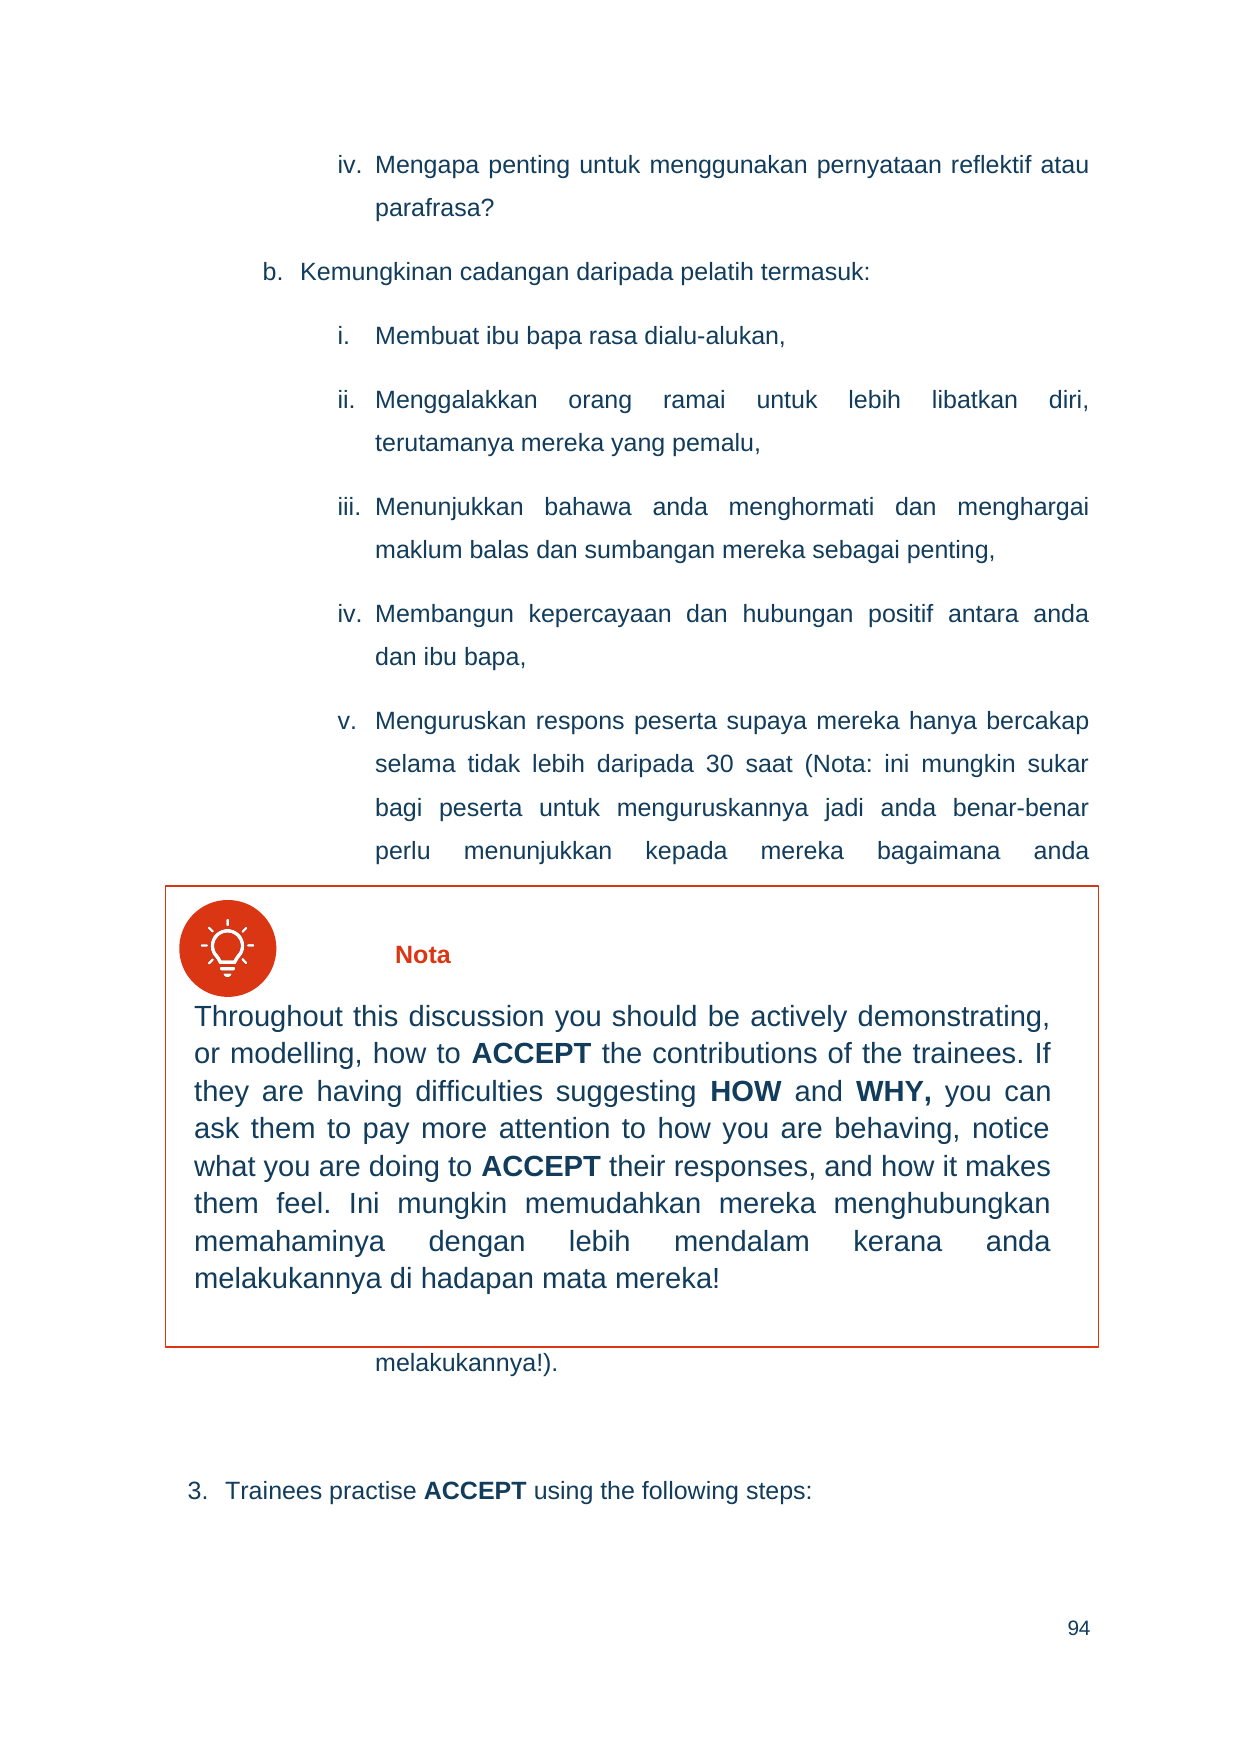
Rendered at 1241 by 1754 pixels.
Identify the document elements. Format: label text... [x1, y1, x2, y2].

list Trainees practise ACCEPT using the following steps: [187, 1476, 1090, 1504]
list Menguruskan respons peserta supaya mereka hanya bercakap selama tidak lebih daripada 30 saat (Nota: ini mungkin sukar bagi peserta untuk menguruskannya jadi anda benar-benar perlu menunjukkan kepada mereka bagaimana anda melakukannya!). [337, 1348, 1090, 1377]
list Menguruskan respons peserta supaya mereka hanya bercakap selama tidak lebih daripada 30 saat (Nota: ini mungkin sukar bagi peserta untuk menguruskannya jadi anda benar-benar perlu menunjukkan kepada mereka bagaimana anda melakukannya!). [337, 887, 1090, 1346]
list Membuat ibu bapa rasa dialu-alukan, [337, 321, 1090, 350]
list Mengapa penting untuk menggunakan pernyataan reflektif atau parafrasa? [337, 150, 1090, 222]
list Membangun kepercayaan dan hubungan positif antara anda dan ibu bapa, [337, 599, 1090, 671]
picture [195, 916, 260, 981]
list Kemungkinan cadangan daripada pelatih termasuk: [262, 257, 1090, 286]
list Menggalakkan orang ramai untuk lebih libatkan diri, terutamanya mereka yang pemalu, [337, 385, 1090, 457]
list Menunjukkan bahawa anda menghormati dan menghargai maklum balas dan sumbangan mereka sebagai penting, [337, 492, 1090, 564]
list Menguruskan respons peserta supaya mereka hanya bercakap selama tidak lebih daripada 30 saat (Nota: ini mungkin sukar bagi peserta untuk menguruskannya jadi anda benar-benar perlu menunjukkan kepada mereka bagaimana anda melakukannya!). [337, 706, 1090, 885]
